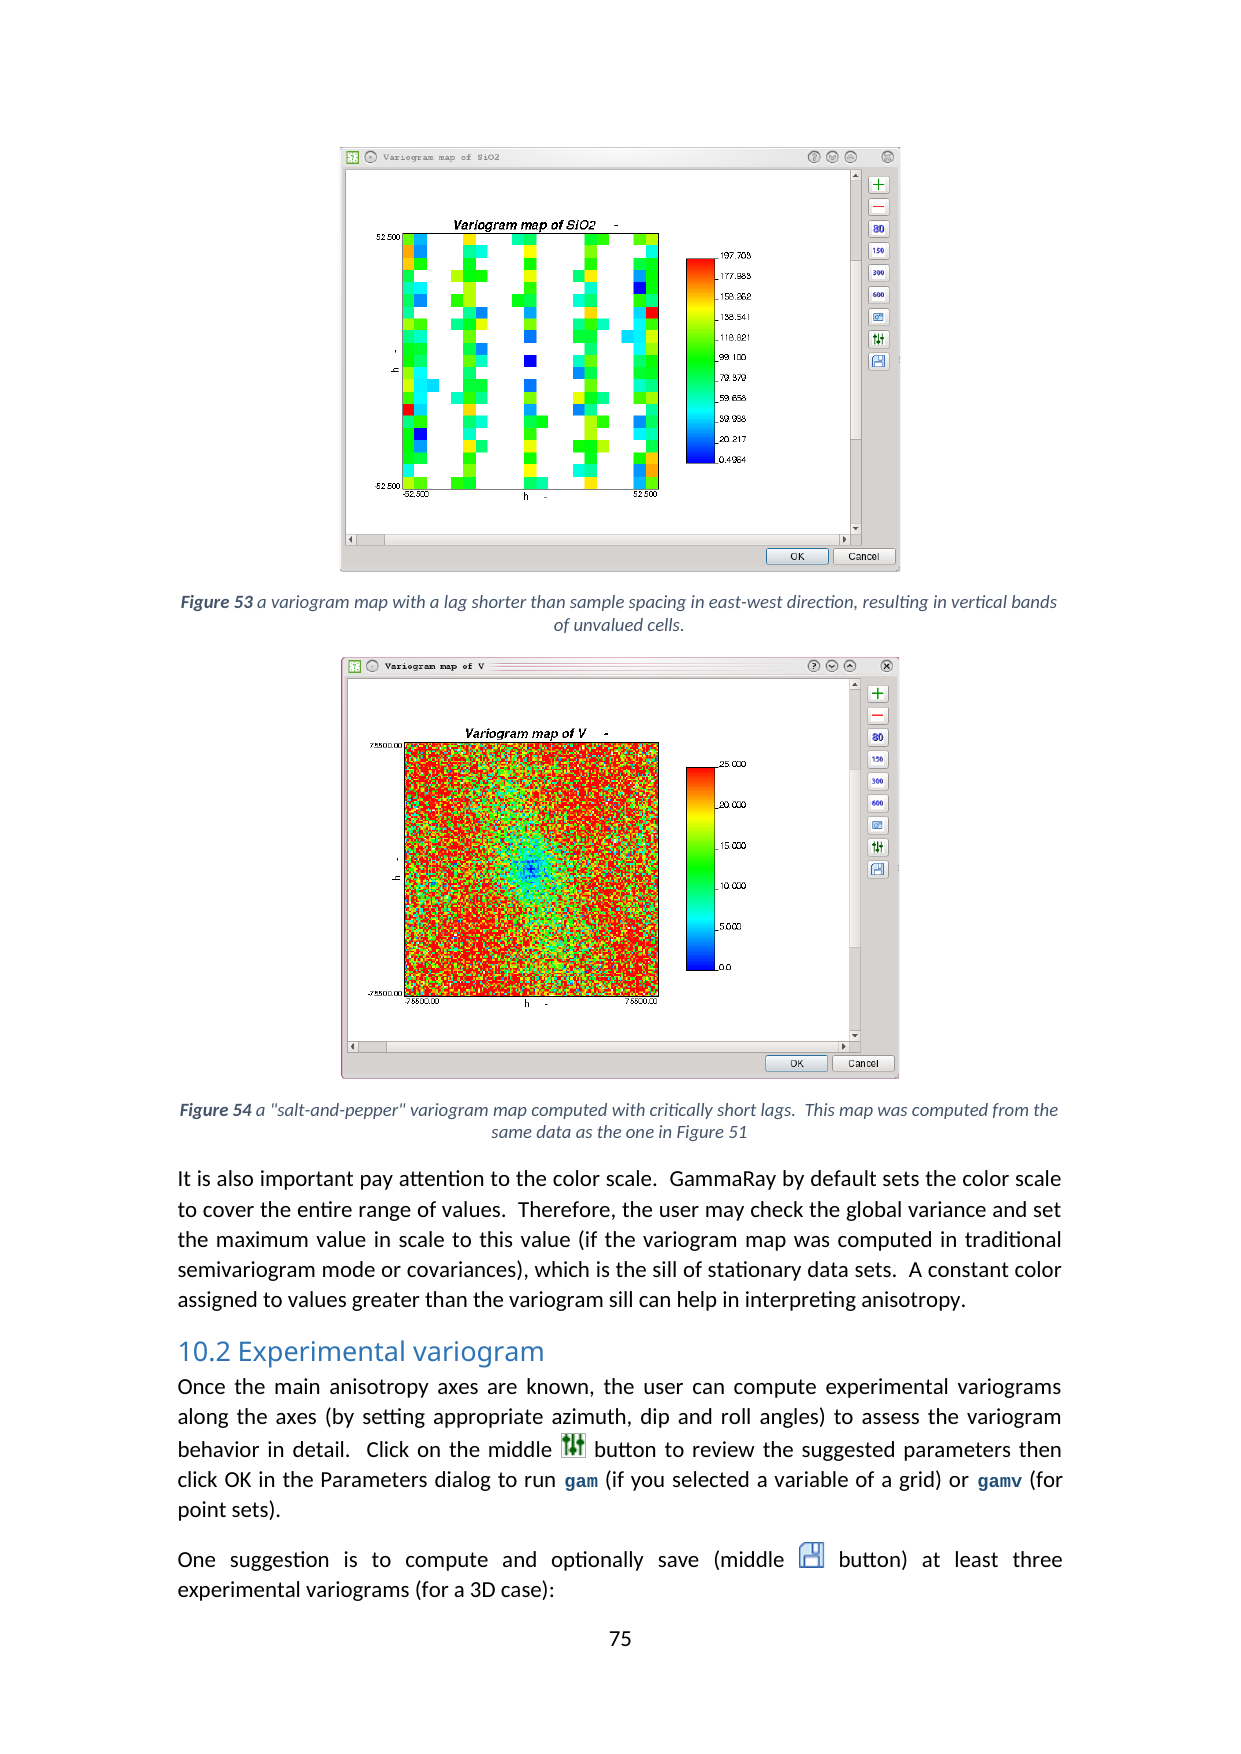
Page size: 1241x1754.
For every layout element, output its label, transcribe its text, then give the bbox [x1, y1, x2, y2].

picture [341, 657, 900, 1079]
picture [562, 1434, 585, 1457]
picture [799, 1542, 825, 1568]
picture [339, 147, 901, 572]
text Figure 53 a variogram map with a lag shorter than sample spacing in east-west direction, resulting in vertical bands of unvalued cells. [177, 590, 1063, 636]
text It is also important pay attention to the color scale. GammaRay by default sets the color scale to cover the entire range of values. Therefore, the user may check the global variance and set the maximum value in scale to this value (if the variogram map was computed in traditional semivariogram mode or covariances), which is the sill of stationary data sets. A constant color assigned to values greater than the variogram sill can help in interpreting anisotropy. [177, 1164, 1063, 1313]
text Once the main anisotropy axes are known, the user can compute experimental variograms along the axes (by setting appropriate azimuth, dip and roll angles) to assess the variogram behavior in detail. Click on the middle button to review the suggested parameters then click OK in the Parameters dialog to run gam (if you selected a variable of a grid) or gamv (for point sets). [177, 1372, 1063, 1523]
text One suggestion is to compute and optionally save (middle button) at least three experimental variograms (for a 3D case): [177, 1542, 1063, 1603]
text Figure 54 a "salt-and-pepper" variogram map computed with critically short lags. This map was computed from the same data as the one in Figure 51 [177, 1098, 1063, 1144]
subtitle Experimental variogram [177, 1332, 1063, 1369]
